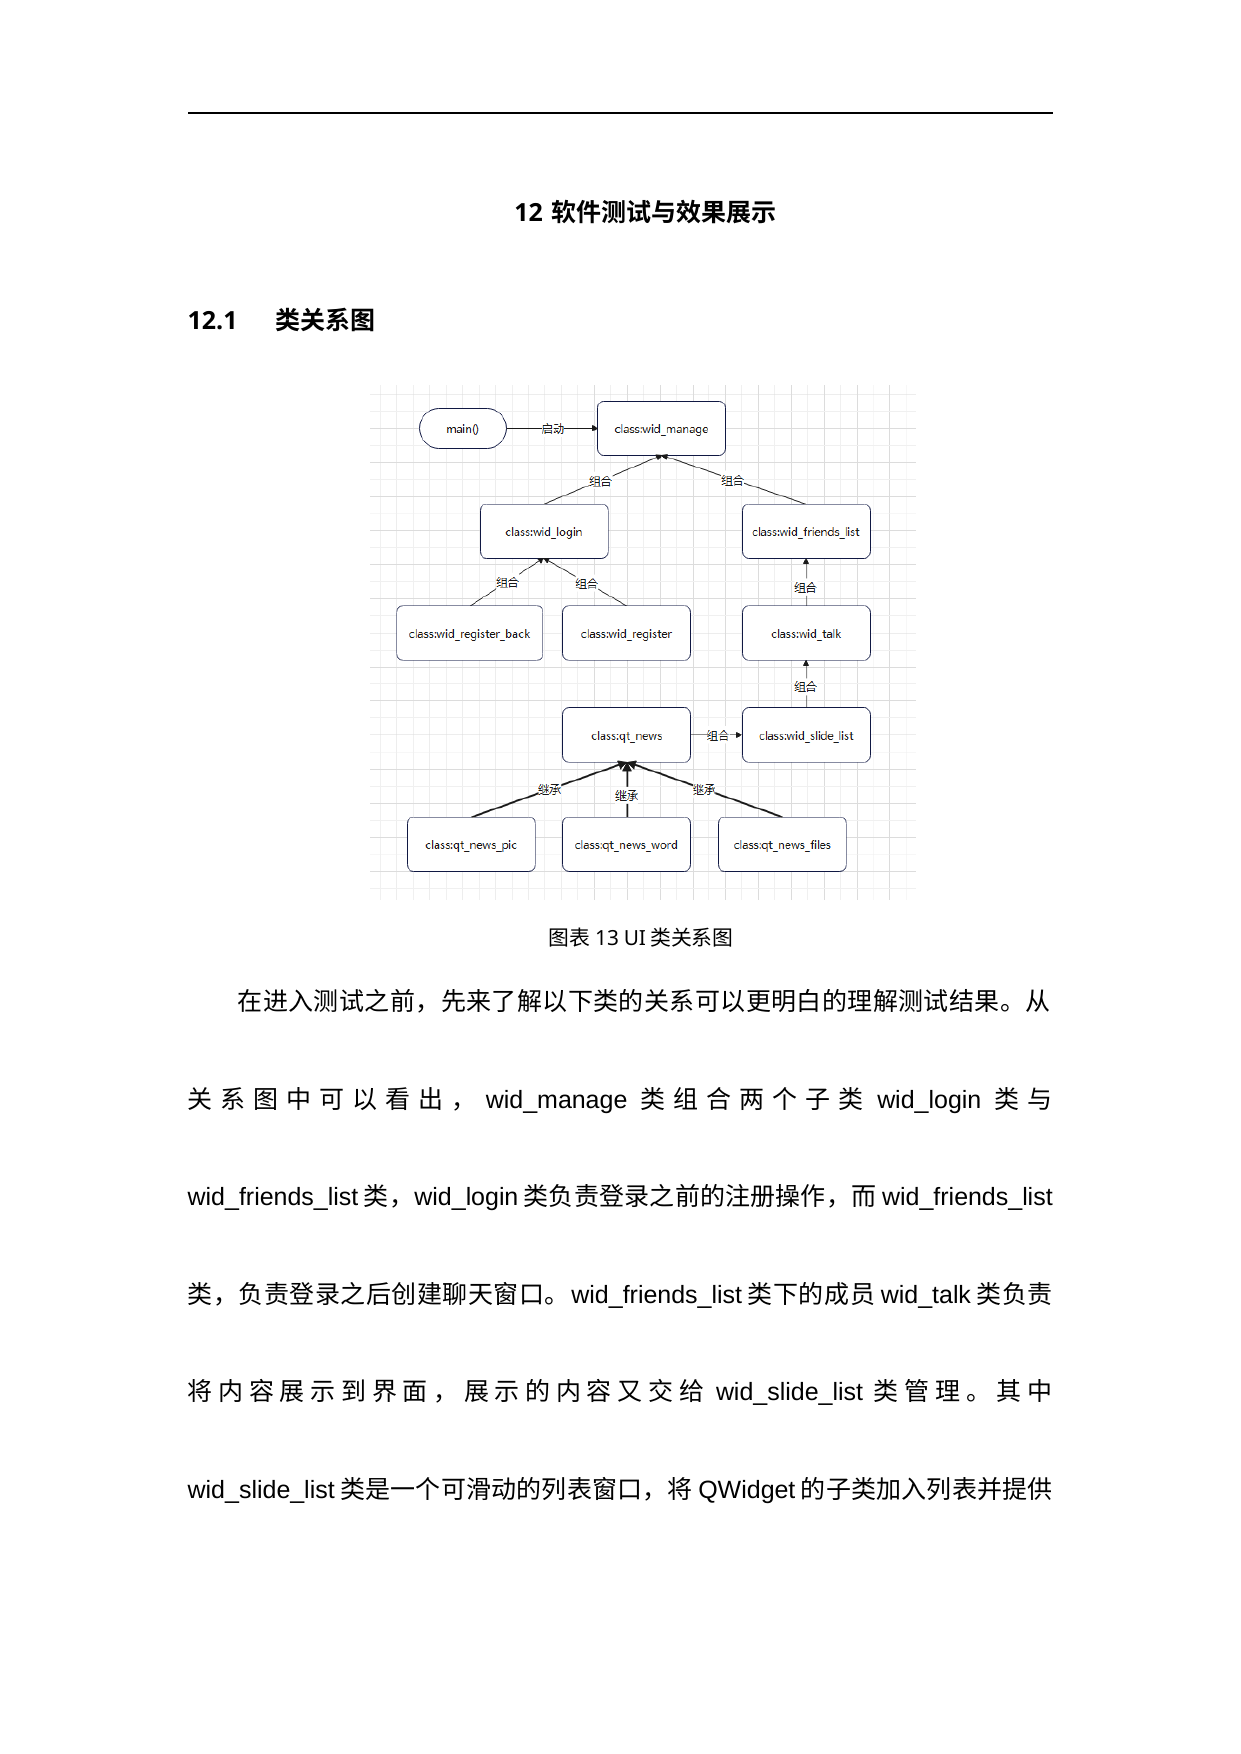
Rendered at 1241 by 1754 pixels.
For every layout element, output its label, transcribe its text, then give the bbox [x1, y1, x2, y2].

subtitle 软件测试与效果展示 [187, 178, 1053, 243]
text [187, 967, 1053, 1520]
text 图表 13 UI类关系图 [187, 920, 1053, 952]
picture [370, 385, 920, 900]
subtitle 类关系图 [187, 286, 1053, 351]
